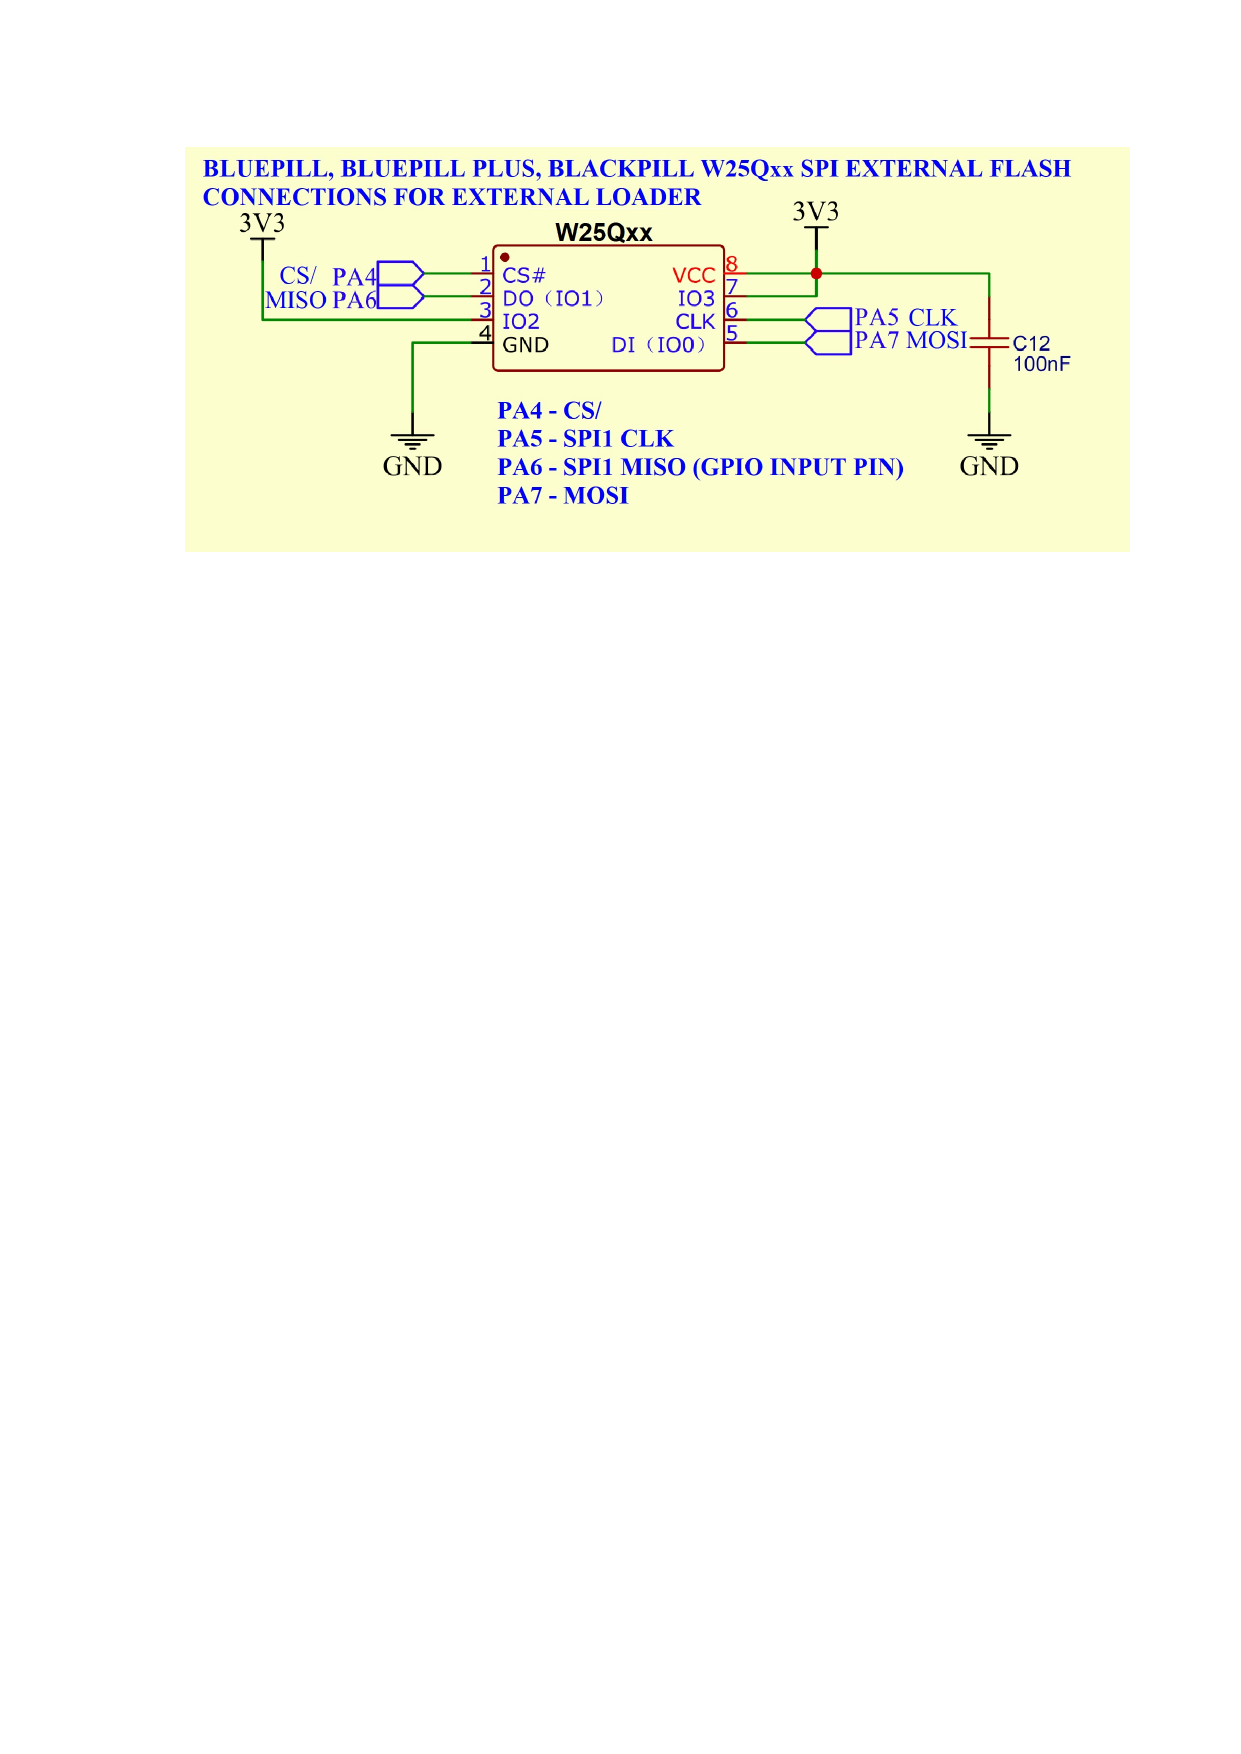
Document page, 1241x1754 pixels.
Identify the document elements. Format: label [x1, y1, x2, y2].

picture [185, 147, 1130, 552]
